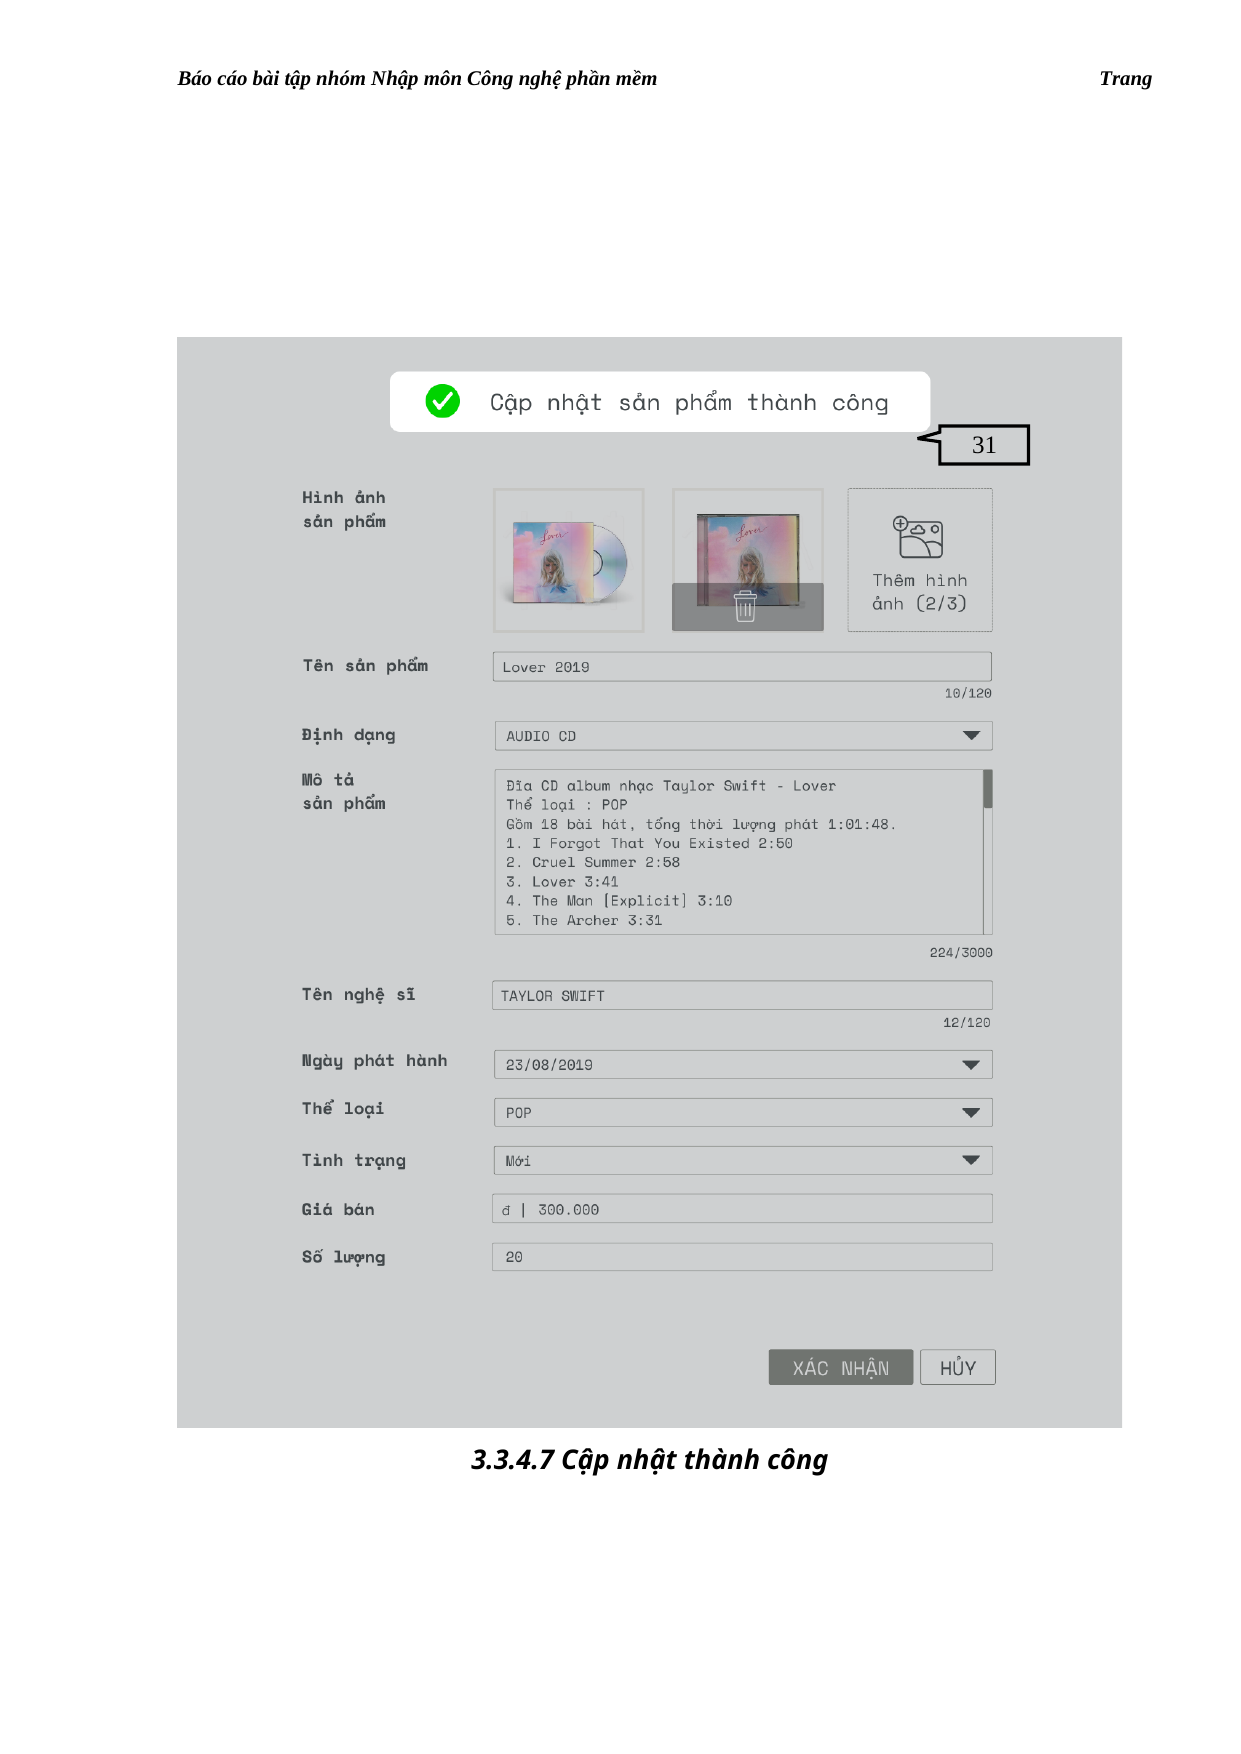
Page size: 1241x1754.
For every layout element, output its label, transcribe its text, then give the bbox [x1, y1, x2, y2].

text 3.3.4.7 Cập nhật thành công [177, 1428, 1122, 1477]
picture [177, 337, 1123, 1428]
